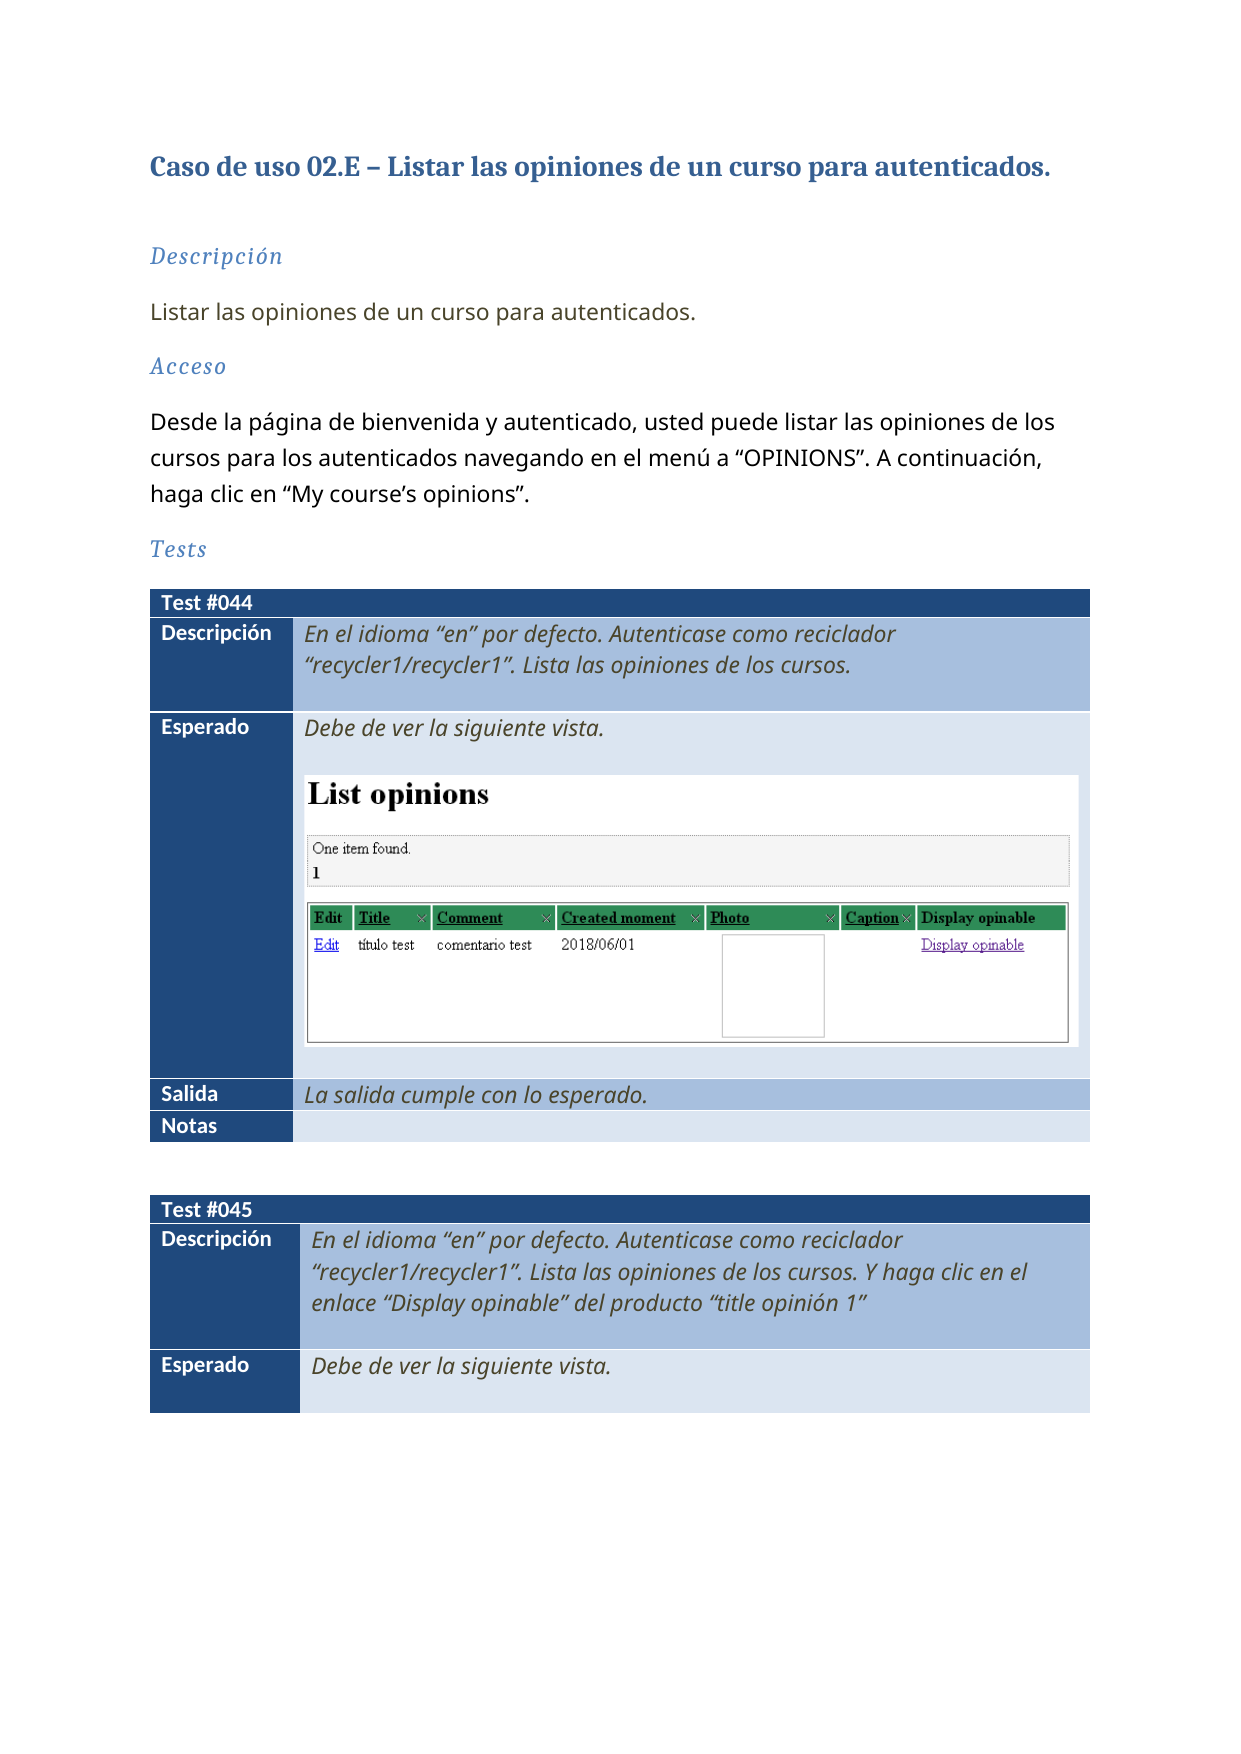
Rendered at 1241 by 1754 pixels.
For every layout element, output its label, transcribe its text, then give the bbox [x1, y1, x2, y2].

table_cell Debe de ver la siguiente vista. [293, 713, 1090, 1078]
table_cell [300, 1350, 1090, 1413]
table_cell Salida [150, 1079, 293, 1110]
table_header Test #045 [150, 1195, 1090, 1223]
table_cell [293, 1111, 1090, 1142]
table_cell Descripción [150, 1224, 300, 1349]
table_cell Descripción [150, 618, 293, 711]
table_header Test #044 [150, 589, 1090, 617]
text Desde la página de bienvenida y autenticado, usted puede listar las opiniones de los cursos para los autenticados navegando en el menú a “OPINIONS”. A continuación, haga clic en “My course’s opinions”. [150, 406, 1090, 509]
table_cell Notas [150, 1111, 293, 1142]
table_cell Esperado [150, 713, 293, 1078]
table_cell La salida cumple con lo esperado. [293, 1079, 1090, 1110]
table_cell En el idioma “en” por defecto. Autenticase como reciclador “recycler1/recycler1”. Lista las opiniones de los cursos. Y haga clic en el enlace “Display opinable” del producto “title opinión 1” [300, 1224, 1090, 1349]
text Listar las opiniones de un curso para autenticados. [150, 295, 1090, 327]
subtitle Tests [150, 535, 1090, 563]
picture [304, 775, 1079, 1047]
subtitle Descripción [150, 242, 1090, 270]
subtitle Acceso [150, 352, 1090, 381]
subtitle Caso de uso 02.E – Listar las opiniones de un curso para autenticados. [150, 150, 1090, 183]
table_cell Esperado [150, 1350, 300, 1413]
table_cell En el idioma “en” por defecto. Autenticase como reciclador “recycler1/recycler1”. Lista las opiniones de los cursos. [293, 618, 1090, 711]
